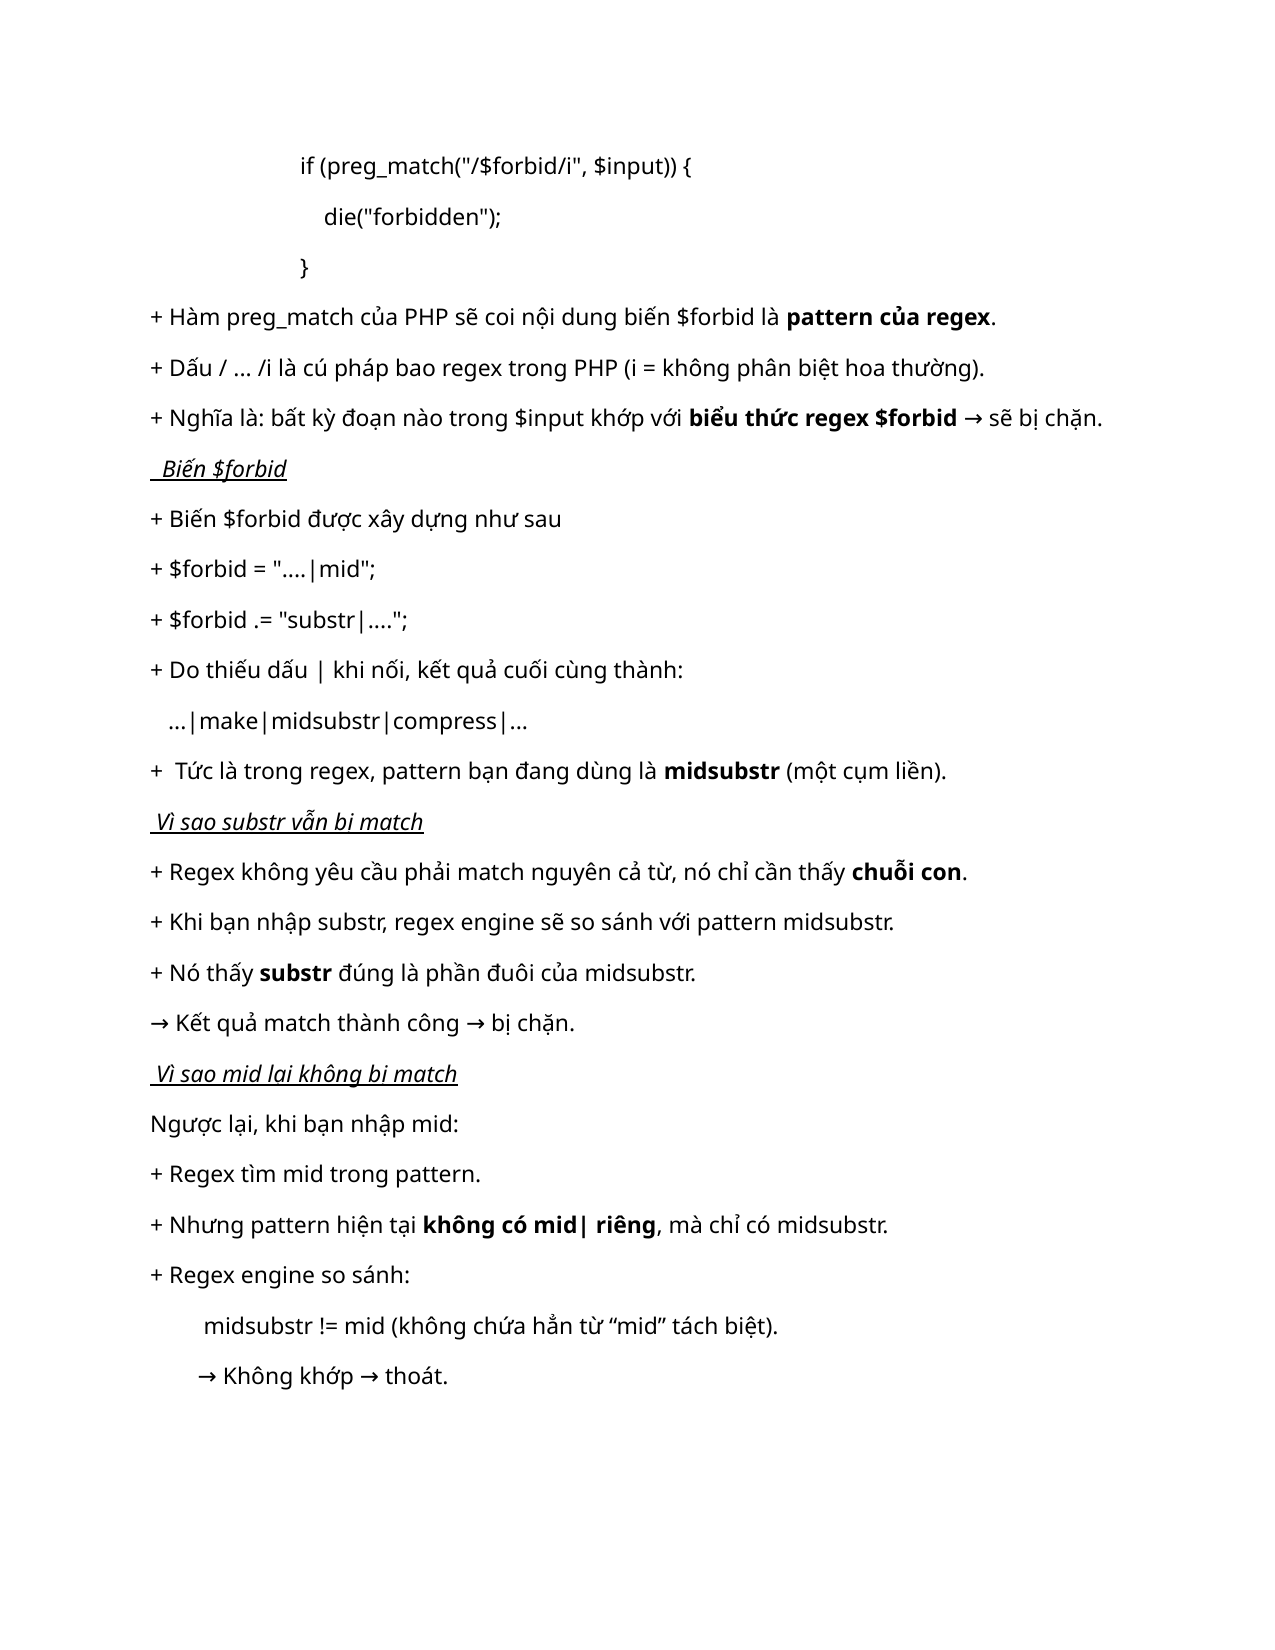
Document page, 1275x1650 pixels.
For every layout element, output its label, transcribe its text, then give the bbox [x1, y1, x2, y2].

text } [300, 251, 1125, 282]
text + Regex engine so sánh: [150, 1259, 1125, 1290]
text + $forbid .= "substr|...."; [150, 604, 1125, 635]
text die("forbidden"); [300, 200, 1125, 232]
text Ngược lại, khi bạn nhập mid: [150, 1108, 1125, 1139]
text + Dấu / ... /i là cú pháp bao regex trong PHP (i = không phân biệt hoa thường). [150, 352, 1125, 383]
text + Hàm preg_match của PHP sẽ coi nội dung biến $forbid là pattern của regex. [150, 301, 1125, 332]
text + Nghĩa là: bất kỳ đoạn nào trong $input khớp với biểu thức regex $forbid → sẽ bị chặn. [150, 402, 1125, 433]
text ...|make|midsubstr|compress|... [150, 704, 1125, 736]
text Vì sao mid lại không bị match [150, 1057, 1125, 1089]
text midsubstr != mid (không chứa hẳn từ “mid” tách biệt). [150, 1309, 1125, 1341]
text + Regex không yêu cầu phải match nguyên cả từ, nó chỉ cần thấy chuỗi con. [150, 856, 1125, 887]
text + Nó thấy substr đúng là phần đuôi của midsubstr. [150, 957, 1125, 988]
text if (preg_match("/$forbid/i", $input)) { [300, 150, 1125, 181]
text + Khi bạn nhập substr, regex engine sẽ so sánh với pattern midsubstr. [150, 906, 1125, 937]
text Biến $forbid [150, 452, 1125, 484]
text + $forbid = "....|mid"; [150, 553, 1125, 584]
text + Biến $forbid được xây dựng như sau [150, 503, 1125, 534]
text → Không khớp → thoát. [150, 1360, 1125, 1391]
text + Do thiếu dấu | khi nối, kết quả cuối cùng thành: [150, 654, 1125, 685]
text + Tức là trong regex, pattern bạn đang dùng là midsubstr (một cụm liền). [150, 755, 1125, 786]
text + Nhưng pattern hiện tại không có mid| riêng, mà chỉ có midsubstr. [150, 1209, 1125, 1240]
text → Kết quả match thành công → bị chặn. [150, 1007, 1125, 1038]
text Vì sao substr vẫn bị match [150, 805, 1125, 837]
text + Regex tìm mid trong pattern. [150, 1158, 1125, 1189]
